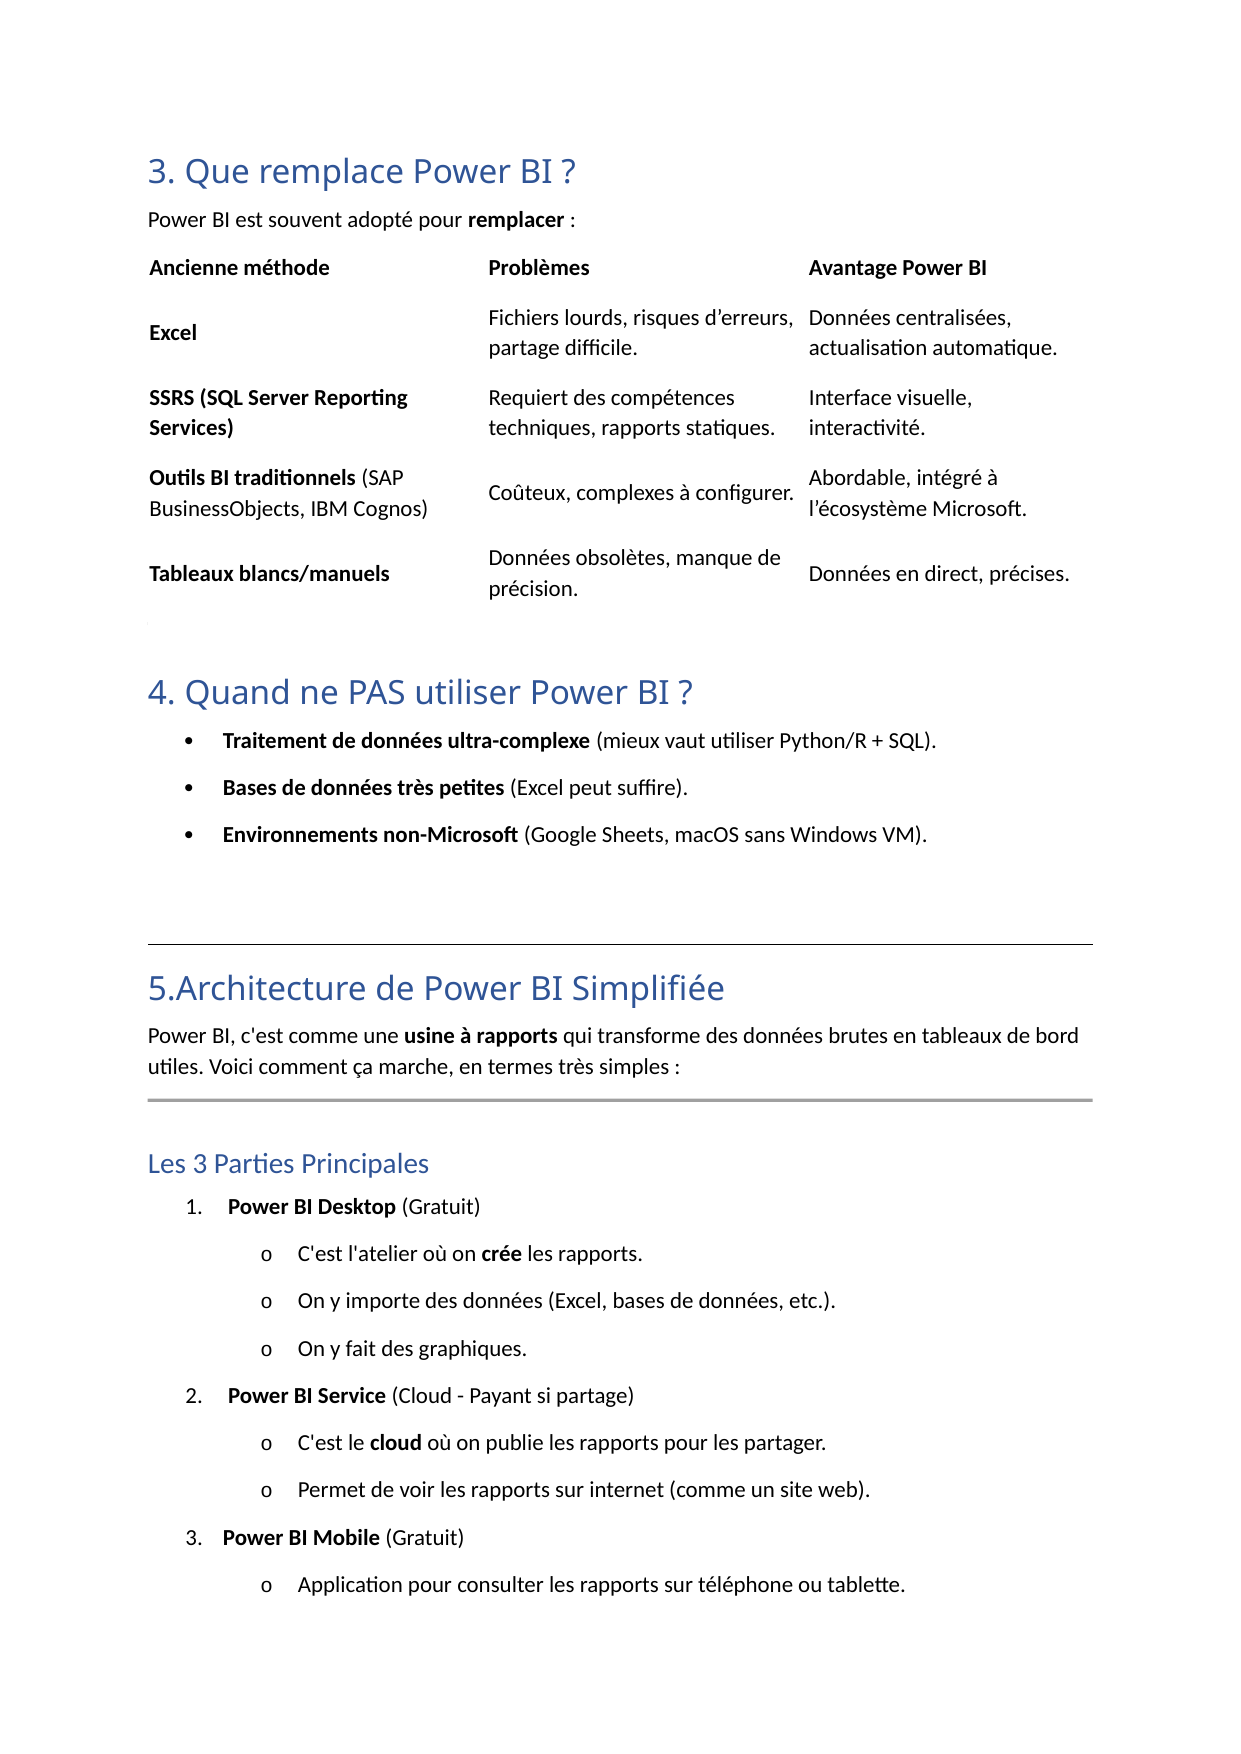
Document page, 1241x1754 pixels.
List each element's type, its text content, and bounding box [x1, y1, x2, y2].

list Power BI Service (Cloud - Payant si partage) [185, 1381, 1093, 1409]
list Application pour consulter les rapports sur téléphone ou tablette. [260, 1570, 1093, 1598]
list Power BI Desktop (Gratuit) [185, 1192, 1093, 1220]
subtitle 5.Architecture de Power BI Simplifiée [148, 964, 1093, 1010]
table_header Avantage Power BI [807, 252, 1093, 302]
table_cell Coûteux, complexes à configurer. [487, 462, 807, 542]
table_header Ancienne méthode [148, 252, 487, 302]
text Power BI est souvent adopté pour remplacer : [148, 205, 1093, 233]
table_cell Fichiers lourds, risques d’erreurs, partage difficile. [487, 302, 807, 382]
list Traitement de données ultra-complexe (mieux vaut utiliser Python/R + SQL). [185, 726, 1093, 754]
table_cell Données en direct, précises. [807, 542, 1093, 622]
table_header Problèmes [487, 252, 807, 302]
subtitle 4. Quand ne PAS utiliser Power BI ? [148, 669, 1093, 714]
table_cell Tableaux blancs/manuels [148, 542, 487, 622]
list Permet de voir les rapports sur internet (comme un site web). [260, 1476, 1093, 1504]
list C'est l'atelier où on crée les rapports. [260, 1239, 1093, 1268]
list Environnements non-Microsoft (Google Sheets, macOS sans Windows VM). [185, 820, 1093, 848]
table_cell Abordable, intégré à l’écosystème Microsoft. [807, 462, 1093, 542]
table_cell Données centralisées, actualisation automatique. [807, 302, 1093, 382]
list C'est le cloud où on publie les rapports pour les partager. [260, 1428, 1093, 1457]
table_cell Outils BI traditionnels (SAP BusinessObjects, IBM Cognos) [148, 462, 487, 542]
subtitle 3. Que remplace Power BI ? [148, 148, 1093, 193]
list On y importe des données (Excel, bases de données, etc.). [260, 1287, 1093, 1315]
table_cell Interface visuelle, interactivité. [807, 382, 1093, 462]
table_cell SSRS (SQL Server Reporting Services) [148, 382, 487, 462]
subtitle Les 3 Parties Principales [148, 1146, 1093, 1181]
list On y fait des graphiques. [260, 1334, 1093, 1362]
table_cell Excel [148, 302, 487, 382]
table_cell Données obsolètes, manque de précision. [487, 542, 807, 622]
list Power BI Mobile (Gratuit) [185, 1523, 1093, 1551]
table_cell Requiert des compétences techniques, rapports statiques. [487, 382, 807, 462]
list Bases de données très petites (Excel peut suffire). [185, 773, 1093, 801]
text Power BI, c'est comme une usine à rapports qui transforme des données brutes en tableaux de bord utiles. Voici comment ça marche, en termes très simples : [148, 1022, 1093, 1080]
